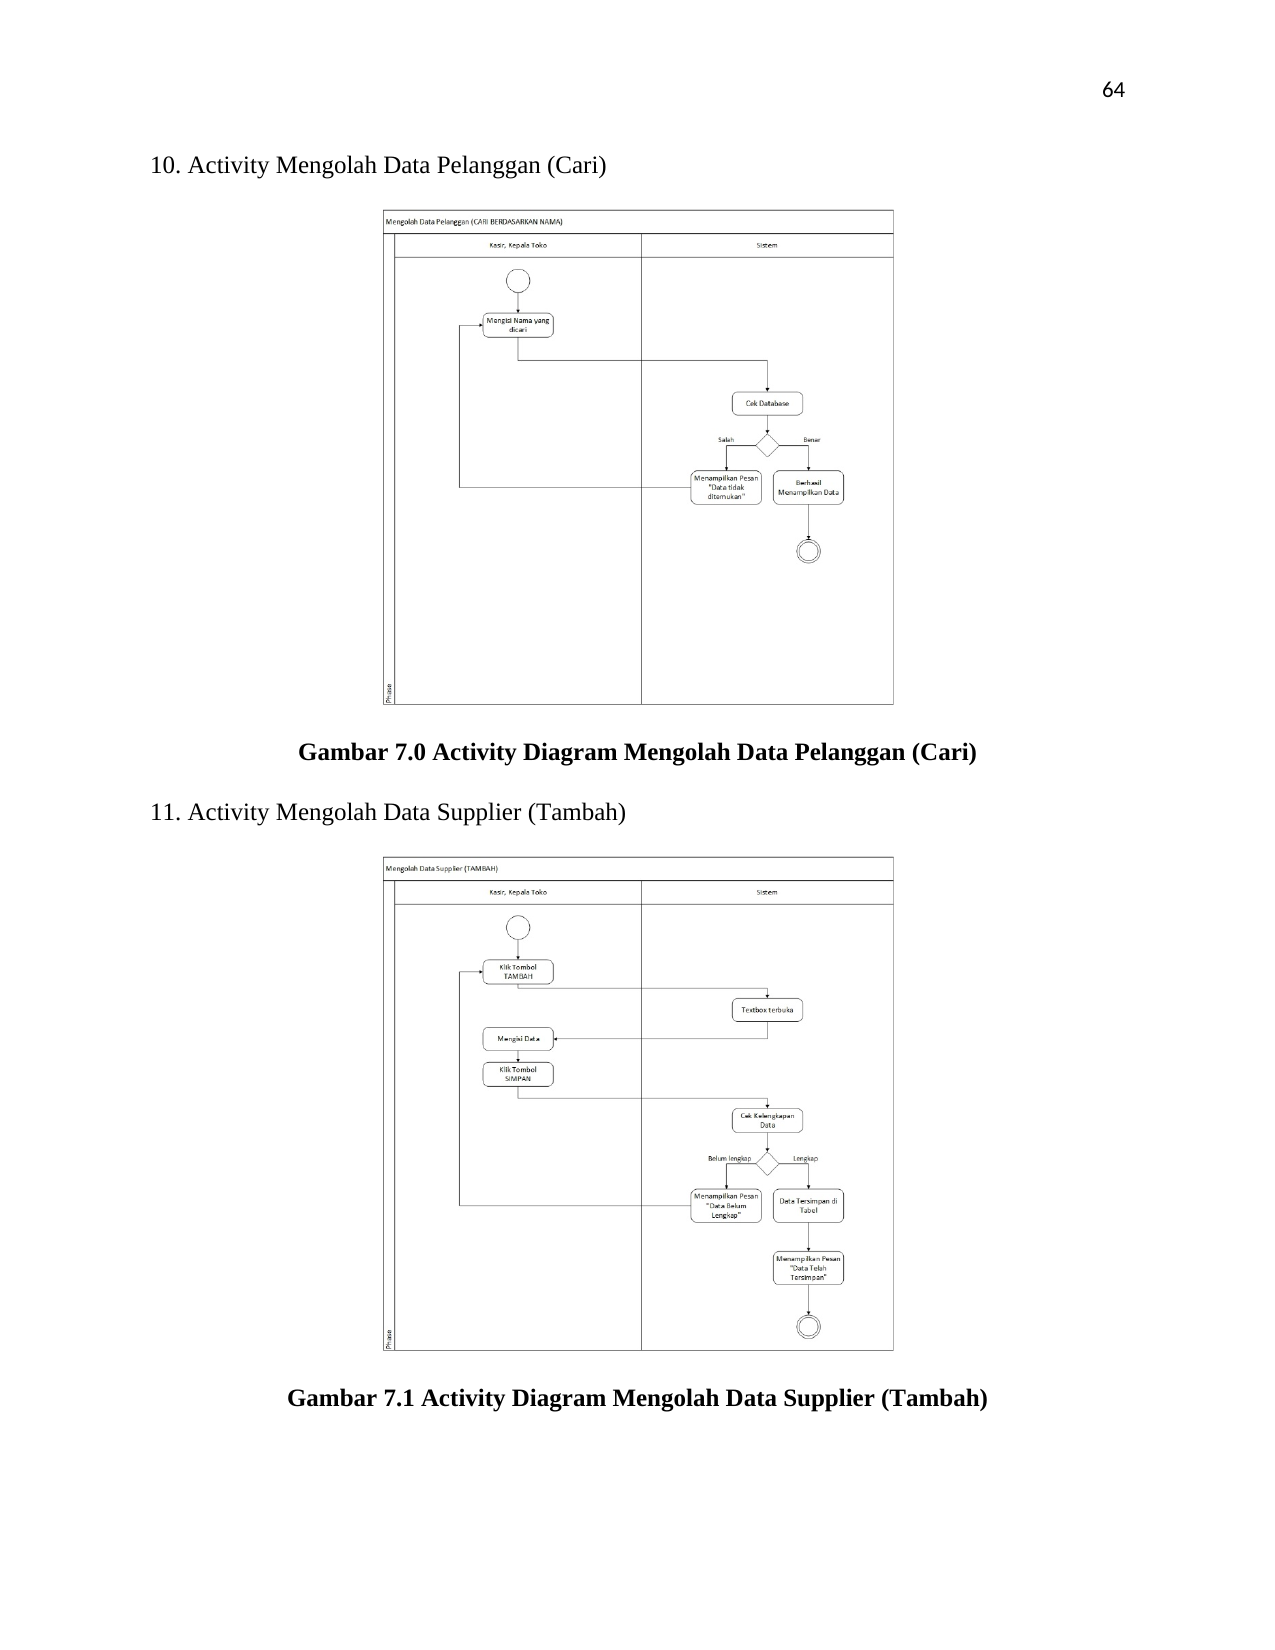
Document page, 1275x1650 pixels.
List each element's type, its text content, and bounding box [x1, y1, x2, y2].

picture [381, 856, 894, 1353]
text Gambar 7.1 Activity Diagram Mengolah Data Supplier (Tambah) [150, 1383, 1125, 1412]
text Gambar 7.0 Activity Diagram Mengolah Data Pelanggan (Cari) [150, 737, 1125, 766]
picture [381, 209, 894, 707]
text 11. Activity Mengolah Data Supplier (Tambah) [150, 797, 1125, 825]
text 10. Activity Mengolah Data Pelanggan (Cari) [150, 150, 1125, 179]
